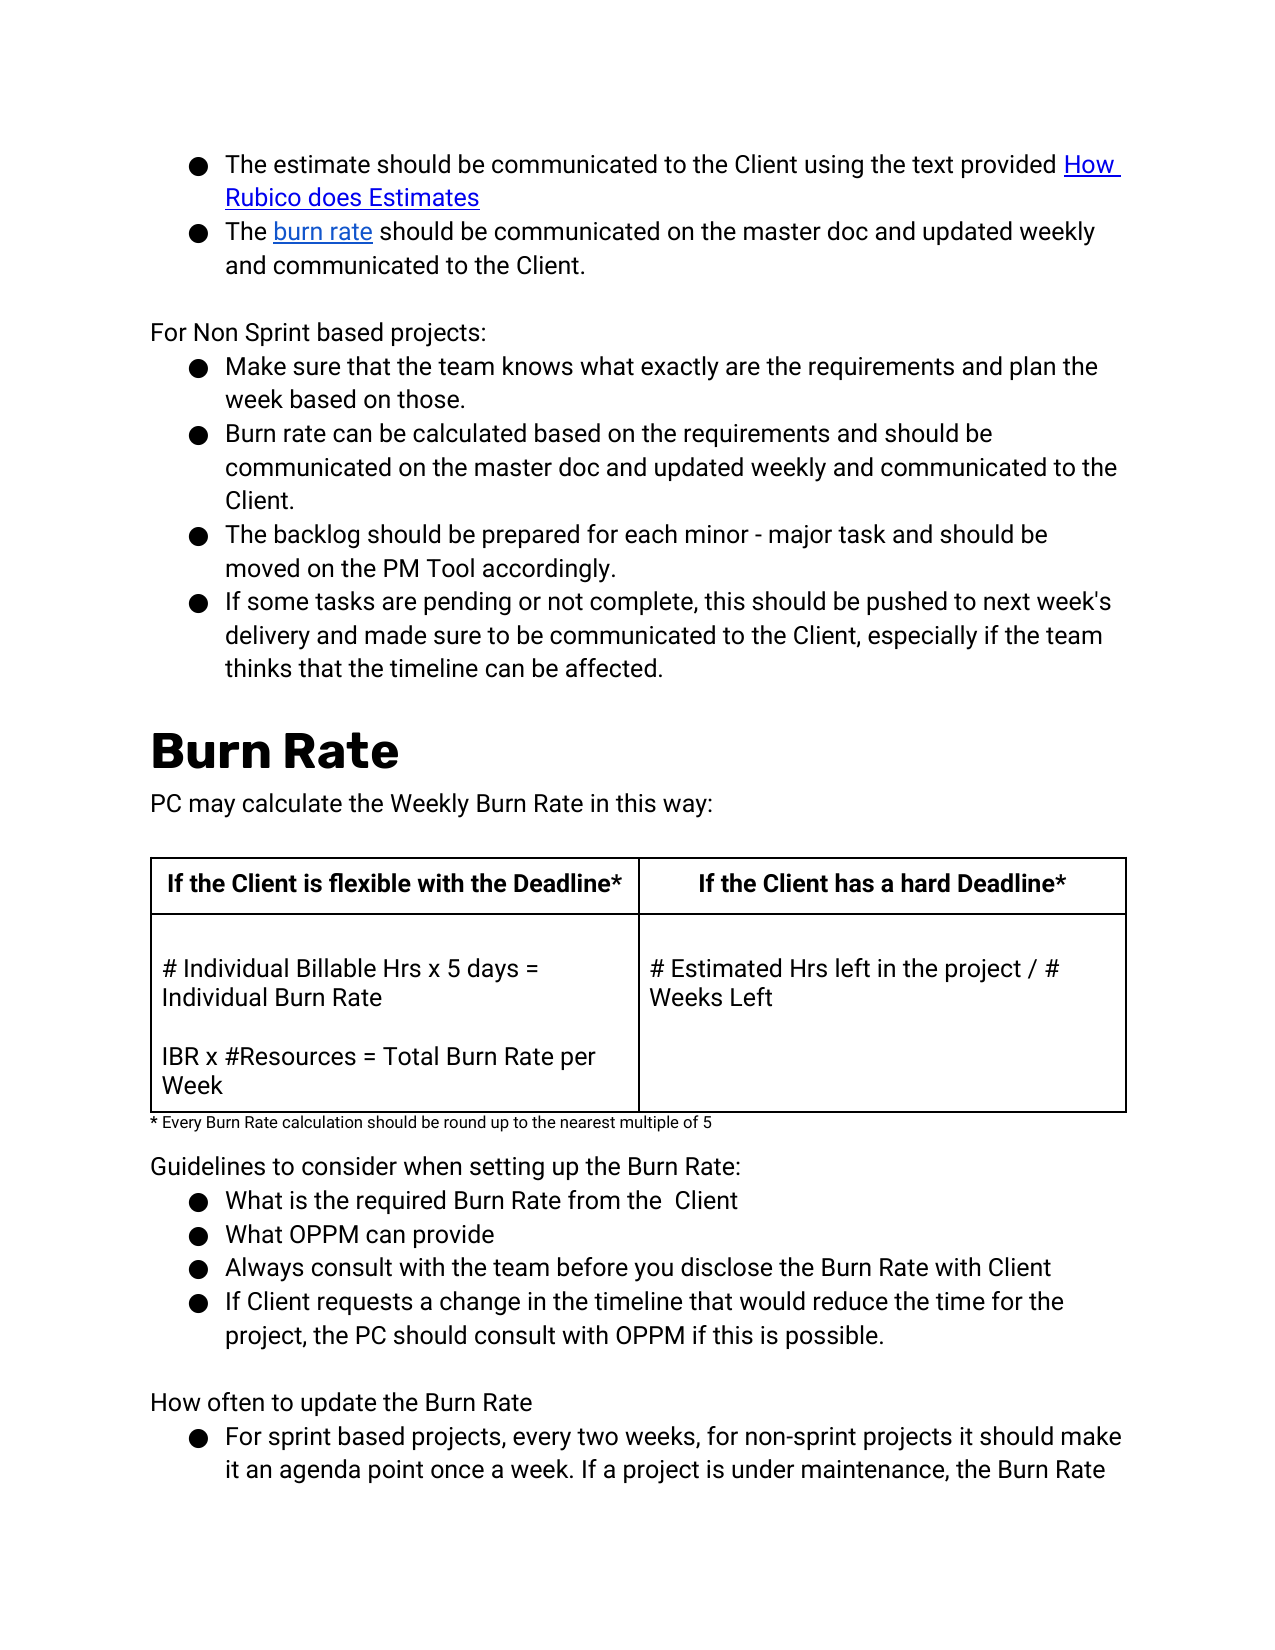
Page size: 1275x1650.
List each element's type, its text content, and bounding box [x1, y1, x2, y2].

list Burn rate can be calculated based on the requirements and should be communicated on the master doc and updated weekly and communicated to the Client. [187, 419, 1125, 516]
list The burn rate should be communicated on the master doc and updated weekly and communicated to the Client. [187, 217, 1125, 280]
list If Client requests a change in the timeline that would reduce the time for the project, the PC should consult with OPPM if this is possible. [187, 1287, 1125, 1350]
list Always consult with the team before you disclose the Burn Rate with Client [187, 1253, 1125, 1283]
text How often to update the Burn Rate [150, 1388, 1125, 1417]
list The estimate should be communicated to the Client using the text provided How Rubico does Estimates [187, 150, 1125, 213]
list The backlog should be prepared for each minor - major task and should be moved on the PM Tool accordingly. [187, 520, 1125, 583]
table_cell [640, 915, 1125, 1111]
list What is the required Burn Rate from the Client [187, 1186, 1125, 1216]
list What OPPM can provide [187, 1220, 1125, 1249]
text Guidelines to consider when setting up the Burn Rate: [150, 1153, 1125, 1182]
list If some tasks are pending or not complete, this should be pushed to next week's delivery and made sure to be communicated to the Client, especially if the team thinks that the timeline can be affected. [187, 587, 1125, 684]
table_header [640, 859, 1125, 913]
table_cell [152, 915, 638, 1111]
subtitle Burn Rate [150, 722, 1125, 781]
text * Every Burn Rate calculation should be round up to the nearest multiple of 5 [150, 1113, 1125, 1133]
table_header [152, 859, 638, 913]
list Make sure that the team knows what exactly are the requirements and plan the week based on those. [187, 352, 1125, 415]
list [187, 1422, 1125, 1485]
text For Non Sprint based projects: [150, 318, 1125, 347]
text PC may calculate the Weekly Burn Rate in this way: [150, 789, 1125, 818]
